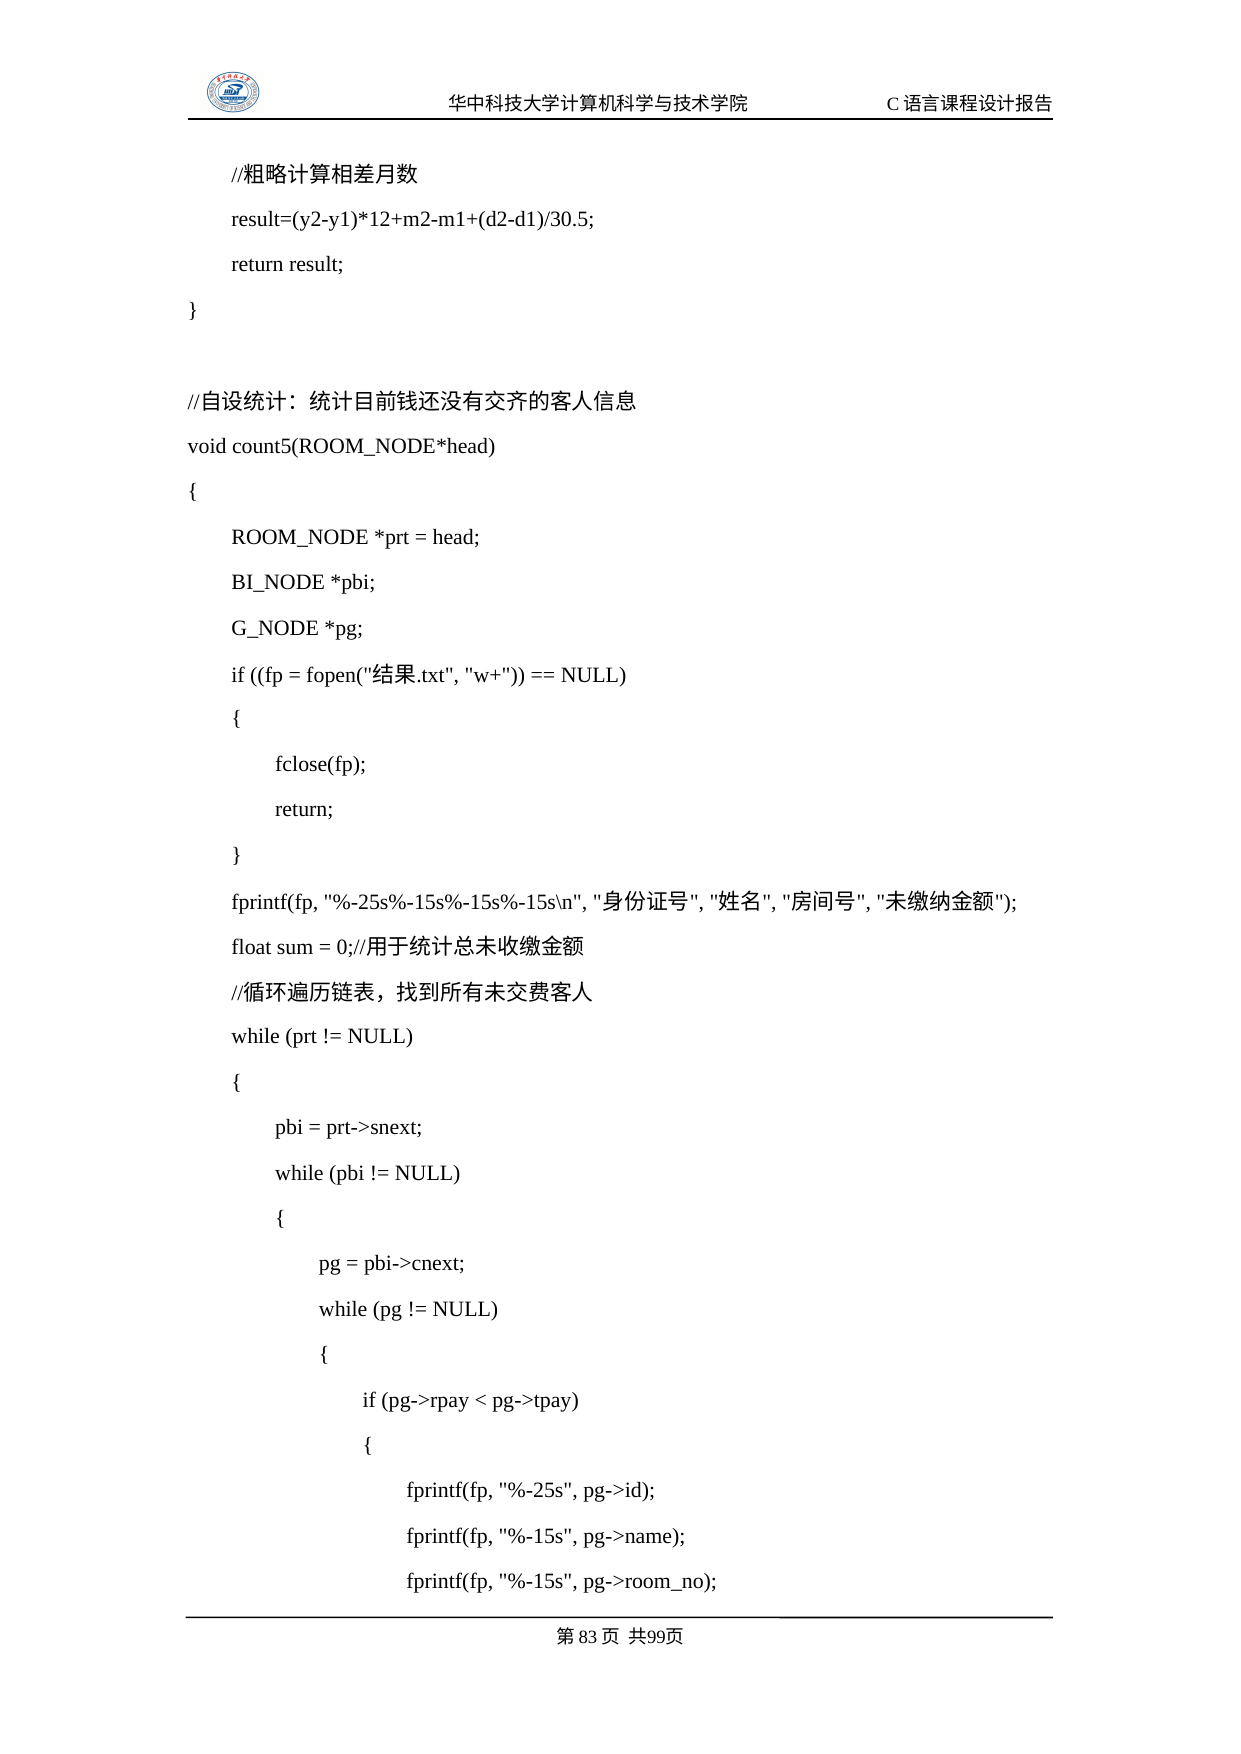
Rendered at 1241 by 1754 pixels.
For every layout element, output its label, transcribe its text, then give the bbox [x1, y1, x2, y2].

text fprintf(fp, "%-25s", pg->id); [187, 1467, 1053, 1513]
text //循环遍历链表，找到所有未交费客人 [187, 968, 1053, 1013]
text return; [187, 786, 1053, 832]
text pbi = prt->snext; [187, 1104, 1053, 1149]
text fprintf(fp, "%-15s", pg->room_no); [187, 1558, 1053, 1604]
text BI_NODE *pbi; [187, 559, 1053, 604]
text //粗略计算相差月数 [187, 150, 1053, 196]
text } [187, 832, 1053, 877]
text result=(y2-y1)*12+m2-m1+(d2-d1)/30.5; [187, 196, 1053, 241]
text ROOM_NODE *prt = head; [187, 514, 1053, 559]
text G_NODE *pg; [187, 604, 1053, 650]
text while (pg != NULL) [187, 1286, 1053, 1331]
text while (pbi != NULL) [187, 1149, 1053, 1195]
picture [200, 70, 264, 113]
text { [187, 1422, 1053, 1467]
text float sum = 0;//用于统计总未收缴金额 [187, 922, 1053, 968]
text //自设统计：统计目前钱还没有交齐的客人信息 [187, 377, 1053, 423]
text { [187, 468, 1053, 514]
text { [187, 1331, 1053, 1377]
text fclose(fp); [187, 741, 1053, 786]
text if ((fp = fopen("结果.txt", "w+")) == NULL) [187, 650, 1053, 695]
text pg = pbi->cnext; [187, 1240, 1053, 1286]
text fprintf(fp, "%-15s", pg->name); [187, 1513, 1053, 1558]
text fprintf(fp, "%-25s%-15s%-15s%-15s\n", "身份证号", "姓名", "房间号", "未缴纳金额"); [187, 877, 1053, 922]
text if (pg->rpay < pg->tpay) [187, 1377, 1053, 1422]
text void count5(ROOM_NODE*head) [187, 423, 1053, 468]
text } [187, 287, 1053, 332]
text { [187, 1195, 1053, 1240]
text { [187, 695, 1053, 741]
text { [187, 1059, 1053, 1104]
text return result; [187, 241, 1053, 287]
text while (prt != NULL) [187, 1013, 1053, 1059]
